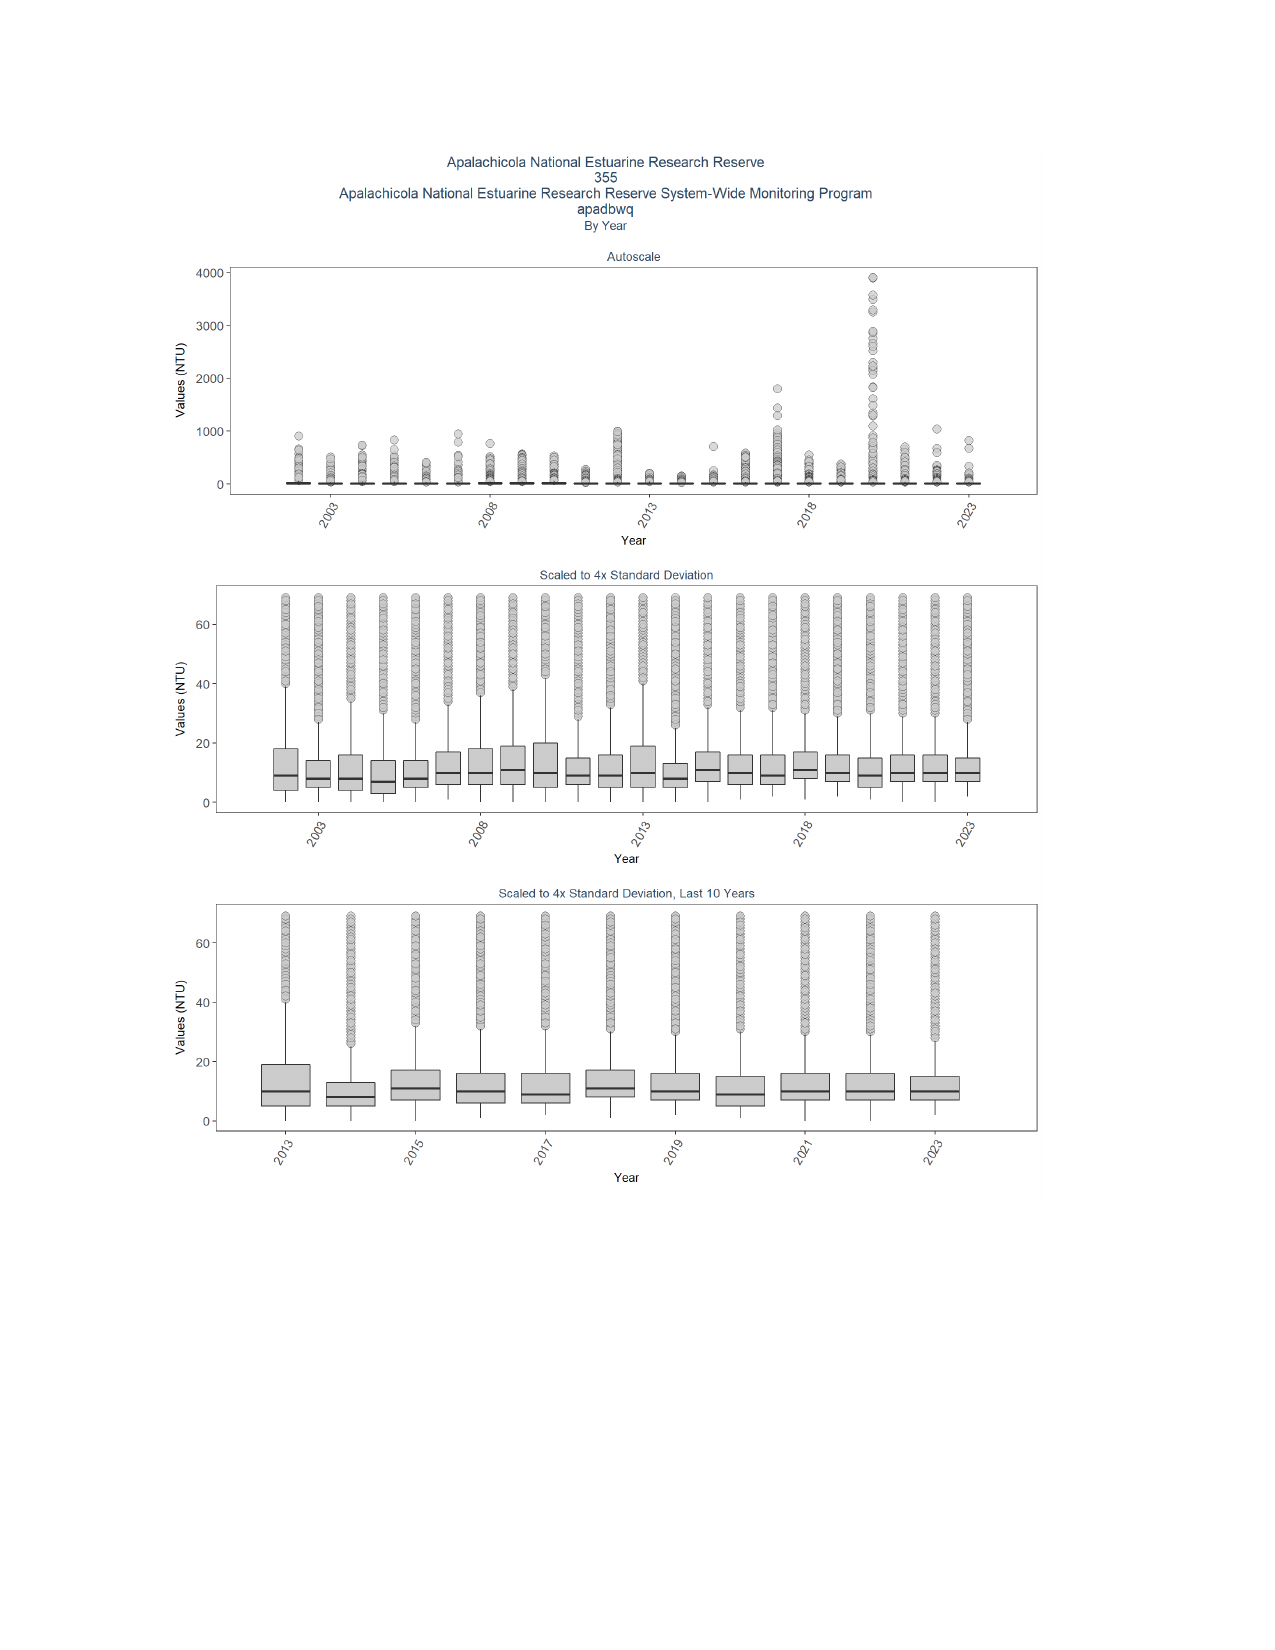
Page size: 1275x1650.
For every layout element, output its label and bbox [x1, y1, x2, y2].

picture [168, 150, 1044, 1200]
